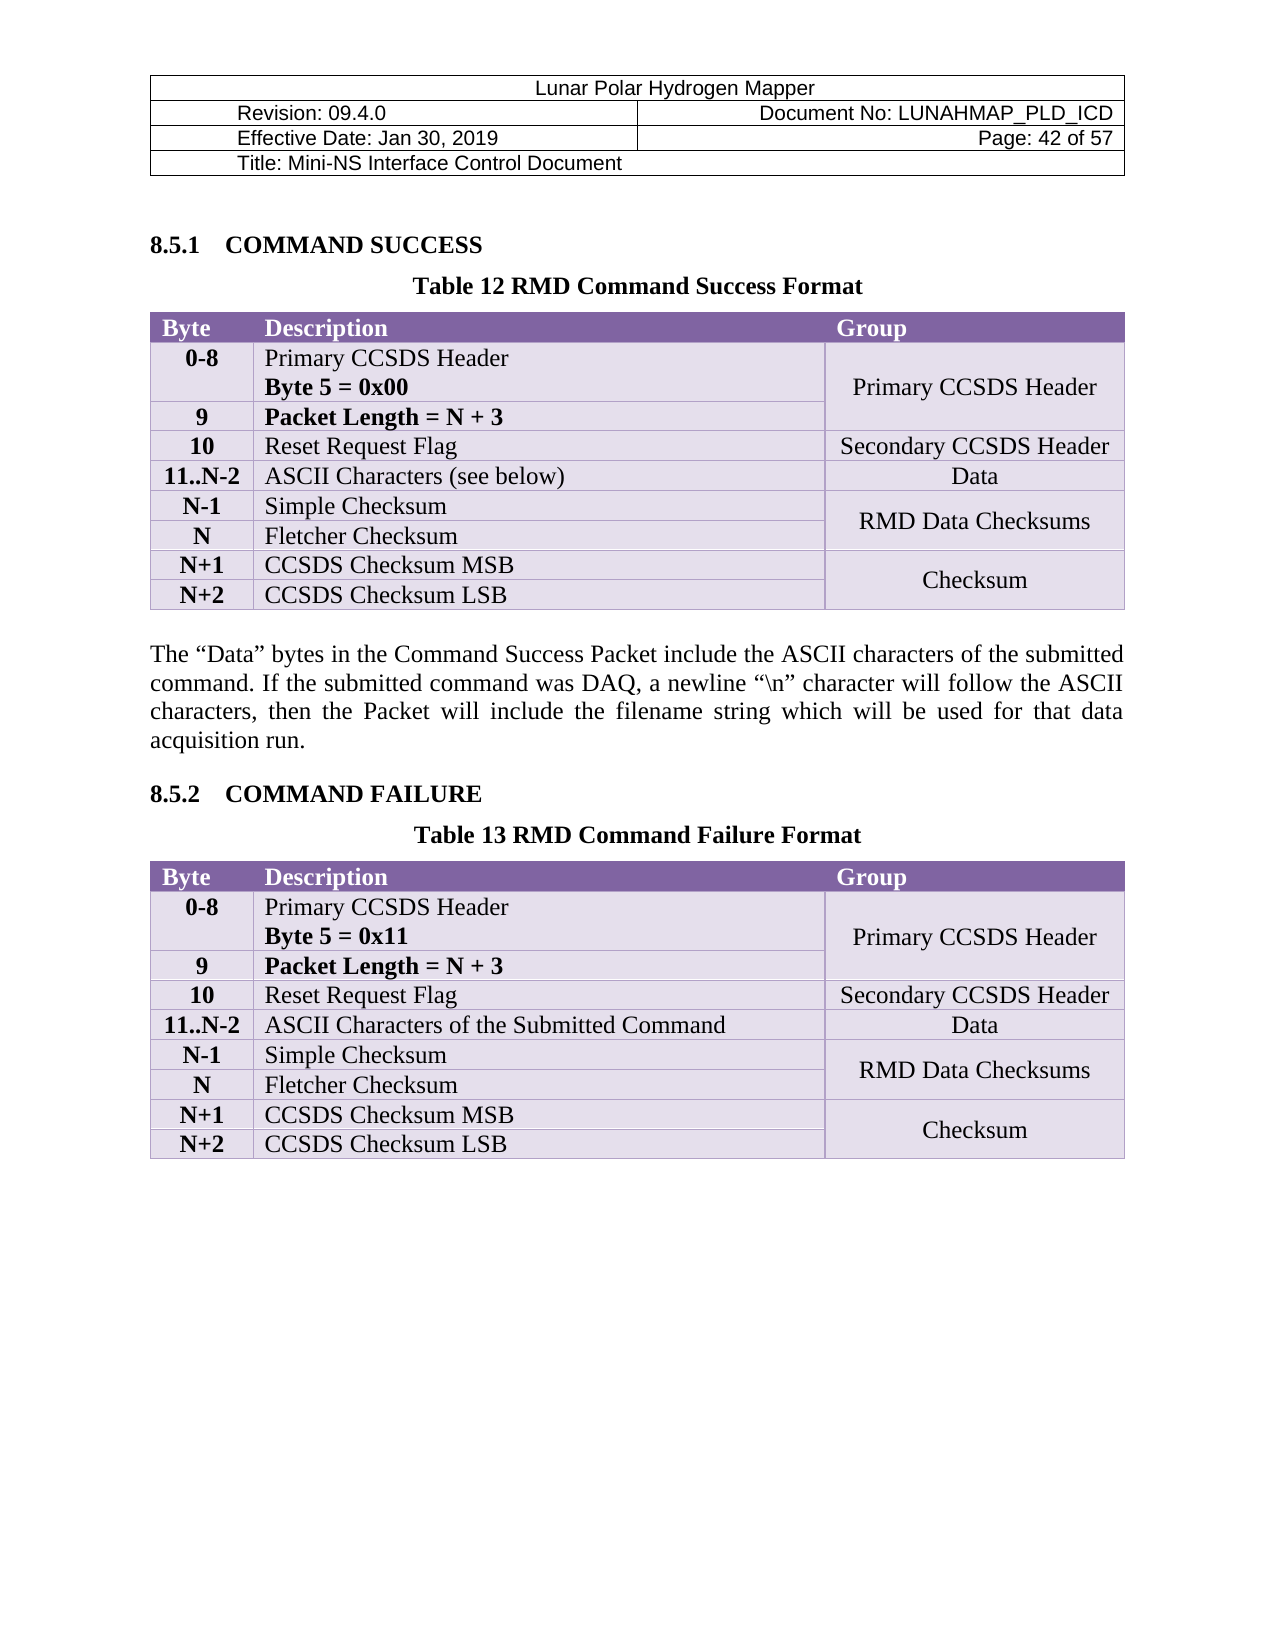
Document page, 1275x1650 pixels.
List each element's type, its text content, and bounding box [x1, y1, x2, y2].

table_cell Reset Request Flag [254, 431, 824, 460]
table_cell Fletcher Checksum [254, 521, 824, 549]
table_header Description [254, 313, 824, 342]
table_cell 0-8 [151, 892, 253, 950]
table_cell Reset Request Flag [254, 981, 824, 1009]
table_cell Packet Length = N + 3 [254, 951, 824, 979]
table_cell N+1 [151, 1100, 253, 1128]
table_cell Checksum [826, 551, 1124, 609]
table_cell Primary CCSDS Header Byte 5 = 0x00 [254, 343, 824, 401]
table_header Byte [151, 313, 253, 342]
table_cell Checksum [826, 1100, 1124, 1158]
table_header Byte [151, 863, 253, 891]
table_cell 0-8 [151, 343, 253, 401]
table_cell N+1 [151, 551, 253, 579]
table_cell CCSDS Checksum LSB [254, 580, 824, 609]
table_cell Primary CCSDS Header Byte 5 = 0x11 [254, 892, 824, 950]
table_cell ASCII Characters of the Submitted Command [254, 1010, 824, 1039]
table_cell N [151, 521, 253, 549]
table_cell Primary CCSDS Header [826, 892, 1124, 979]
table_cell N+2 [151, 580, 253, 609]
table_cell Simple Checksum [254, 1040, 824, 1069]
table_cell Secondary CCSDS Header [826, 431, 1124, 460]
table_cell CCSDS Checksum LSB [254, 1130, 824, 1158]
table_header Description [254, 863, 824, 891]
table_cell 9 [151, 402, 253, 430]
table_cell Packet Length = N + 3 [254, 402, 824, 430]
subtitle Command Success [150, 230, 1125, 258]
table_cell 9 [151, 951, 253, 979]
table_cell Simple Checksum [254, 491, 824, 520]
table_cell 11..N-2 [151, 461, 253, 490]
table_cell N-1 [151, 491, 253, 520]
table_cell Fletcher Checksum [254, 1070, 824, 1099]
table_cell Secondary CCSDS Header [826, 981, 1124, 1009]
text Table 12 RMD Command Success Format [150, 271, 1125, 300]
table_cell 11..N-2 [151, 1010, 253, 1039]
subtitle Command Failure [150, 779, 1125, 808]
table_cell 10 [151, 981, 253, 1009]
table_cell CCSDS Checksum MSB [254, 1100, 824, 1128]
table_cell CCSDS Checksum MSB [254, 551, 824, 579]
table_cell Data [826, 1010, 1124, 1039]
text The “Data” bytes in the Command Success Packet include the ASCII characters of the submitted command. If the submitted command was DAQ, a newline “\n” character will follow the ASCII characters, then the Packet will include the filename string which will be used for that data acquisition run. [150, 639, 1125, 754]
table_cell Primary CCSDS Header [826, 343, 1124, 430]
table_cell Data [826, 461, 1124, 490]
table_cell 10 [151, 431, 253, 460]
table_header Group [826, 313, 1124, 342]
table_cell N-1 [151, 1040, 253, 1069]
table_cell RMD Data Checksums [826, 1040, 1124, 1099]
table_cell RMD Data Checksums [826, 491, 1124, 549]
table_cell N [151, 1070, 253, 1099]
table_cell ASCII Characters (see below) [254, 461, 824, 490]
table_cell N+2 [151, 1130, 253, 1158]
table_header Group [826, 863, 1124, 891]
text Table 13 RMD Command Failure Format [150, 820, 1125, 849]
